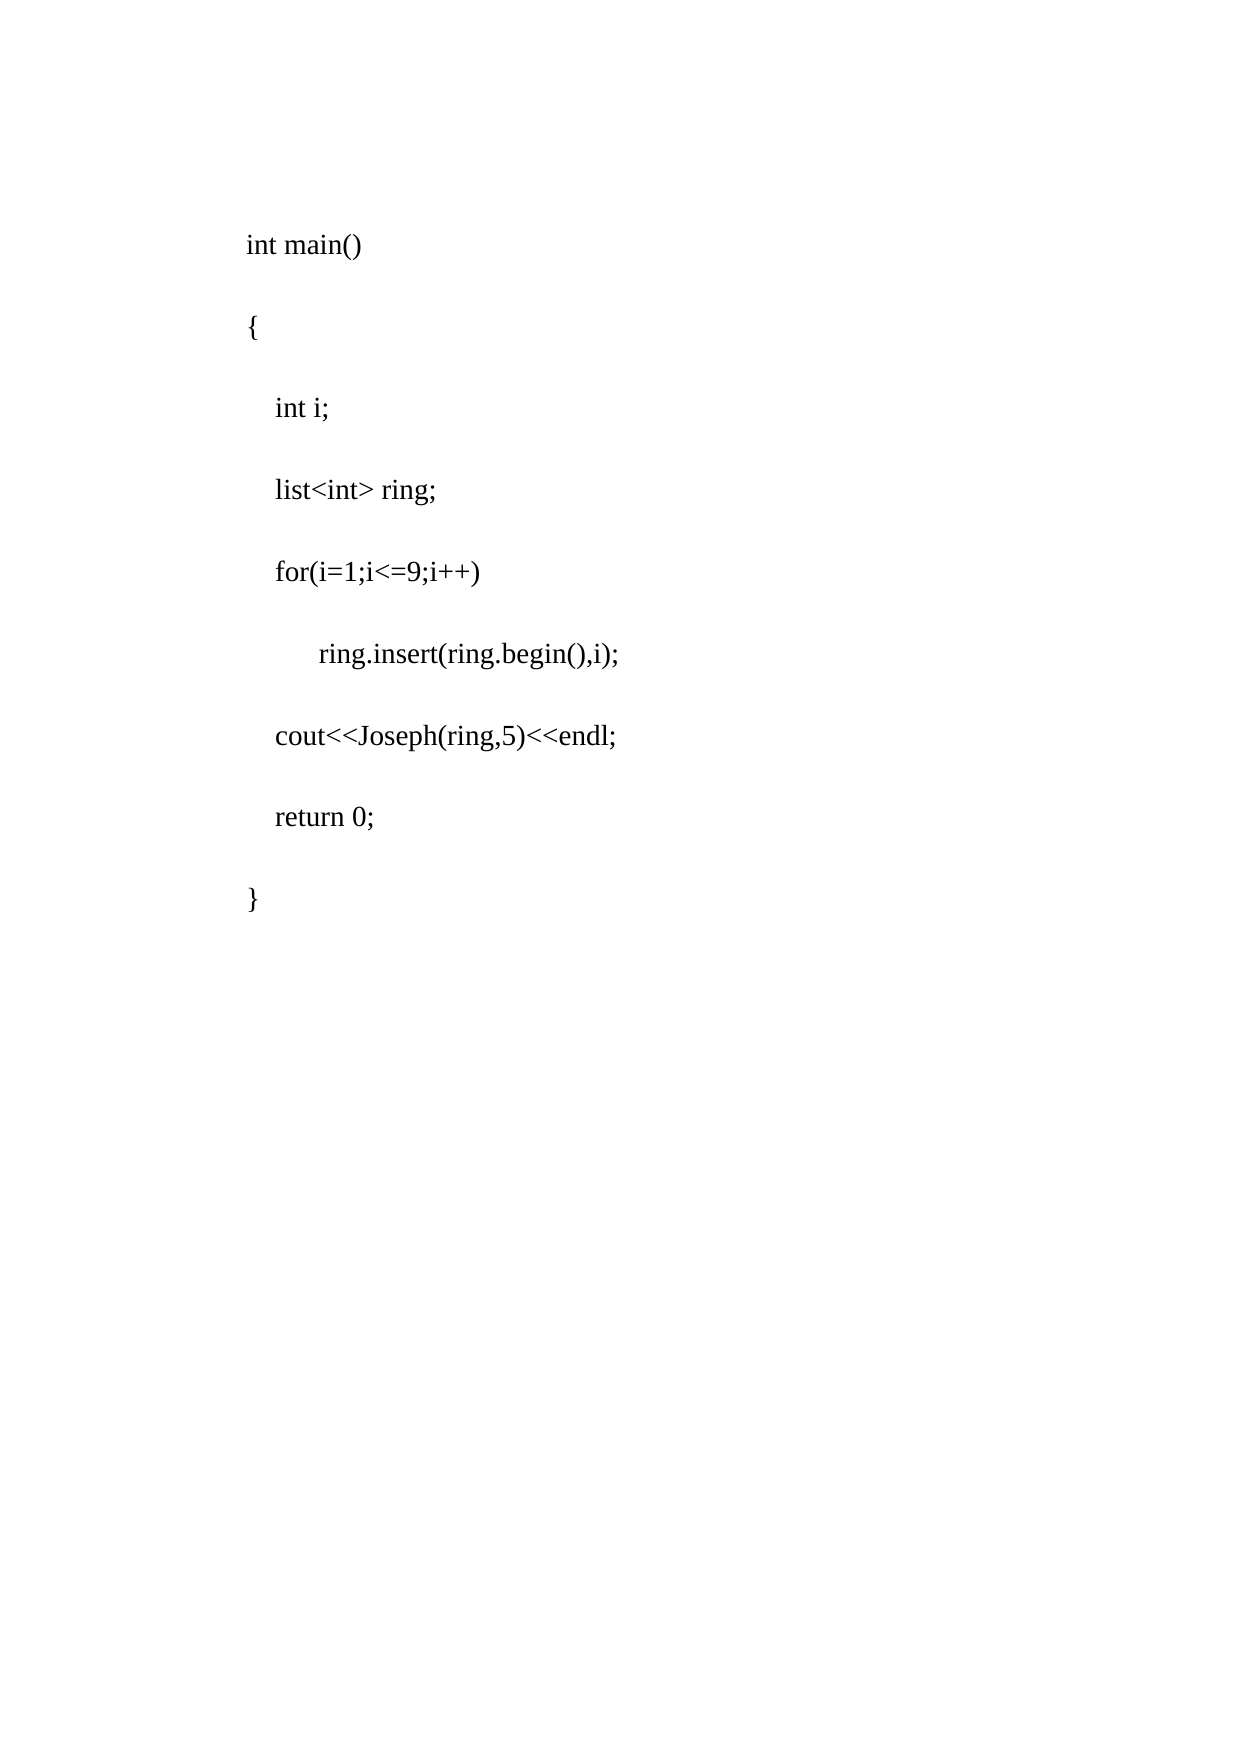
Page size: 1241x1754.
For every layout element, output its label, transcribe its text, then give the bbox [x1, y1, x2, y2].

text { [246, 293, 1053, 358]
text for(i=1;i<=9;i++) [246, 538, 1053, 603]
text ring.insert(ring.begin(),i); [246, 620, 1053, 685]
text return 0; [246, 784, 1053, 849]
text int i; [246, 375, 1053, 440]
text } [246, 865, 1053, 930]
text cout<<Joseph(ring,5)<<endl; [246, 702, 1053, 767]
text int main() [246, 211, 1053, 276]
text list<int> ring; [246, 457, 1053, 522]
